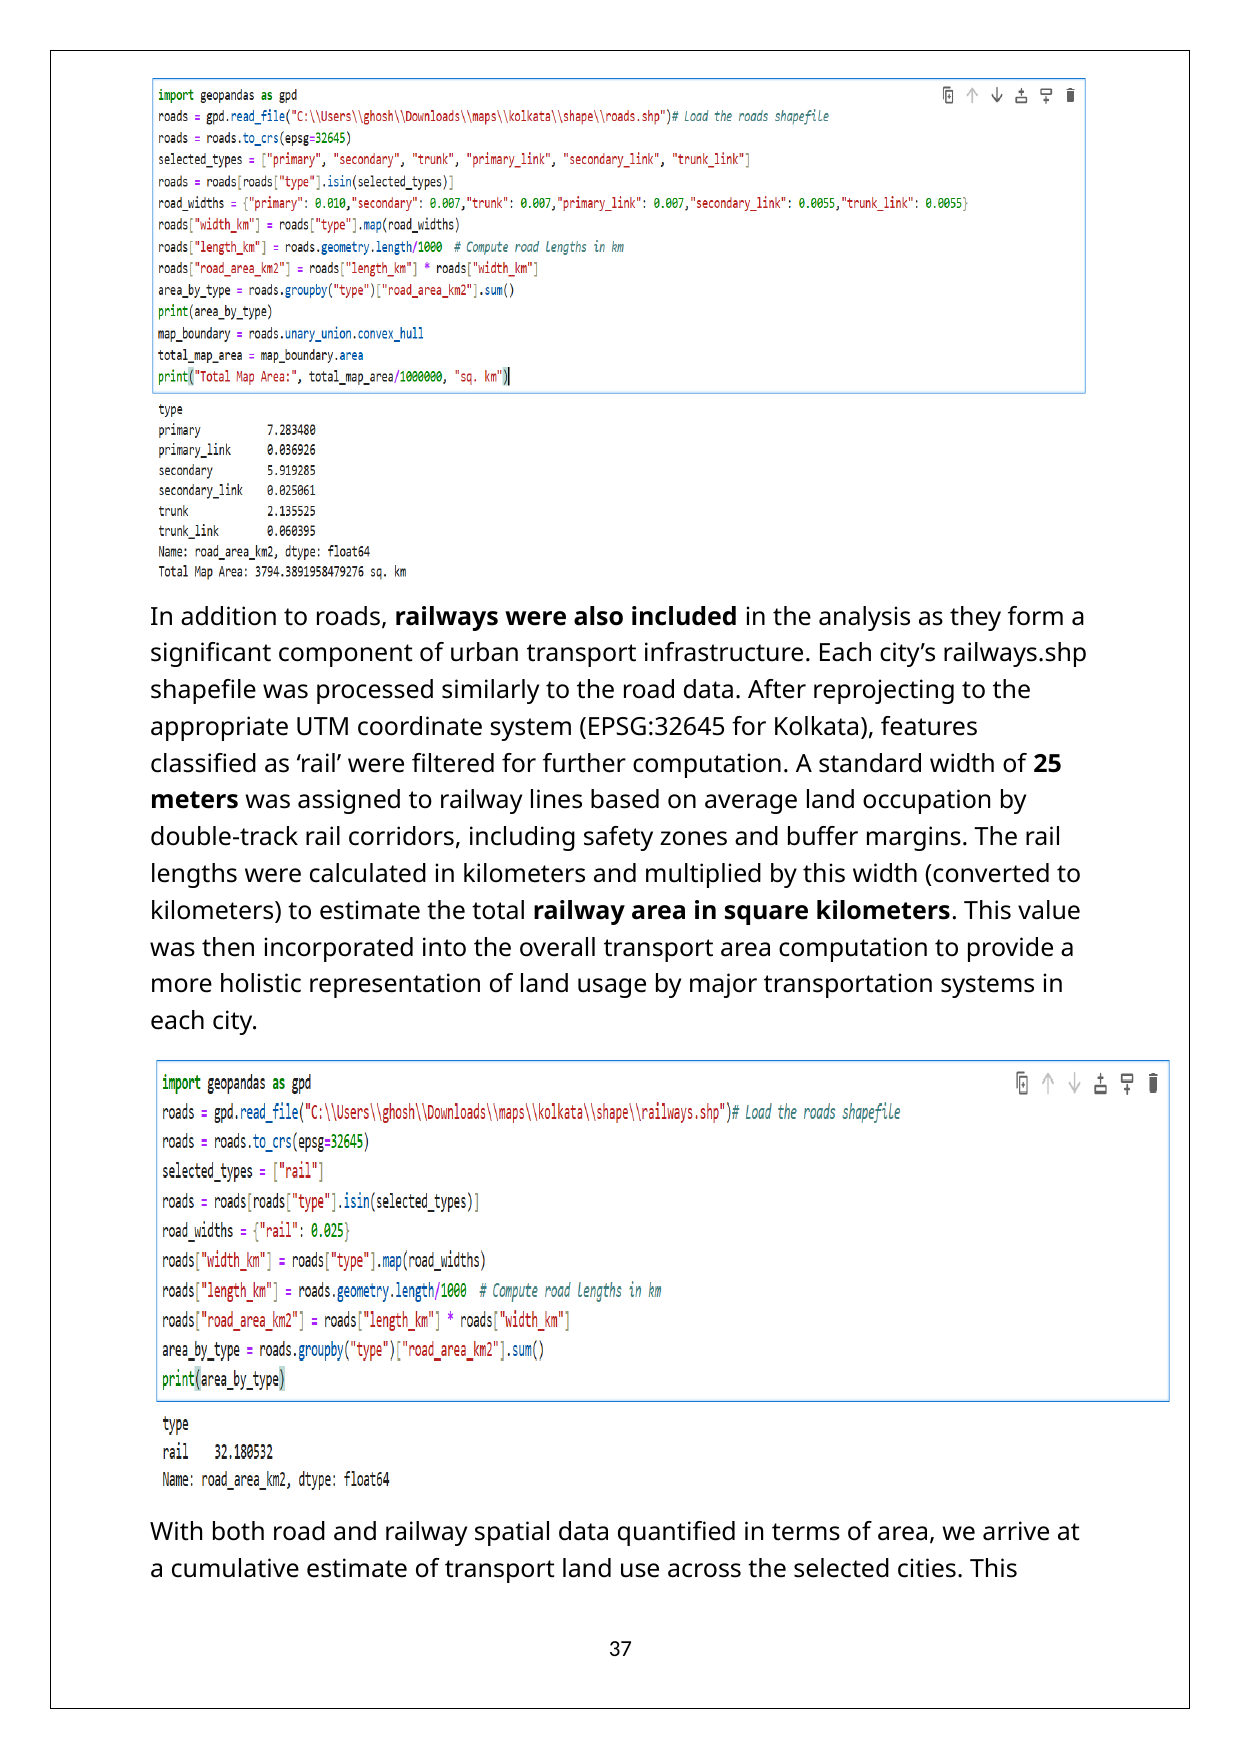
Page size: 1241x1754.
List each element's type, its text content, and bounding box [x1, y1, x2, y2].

text In addition to roads, railways were also included in the analysis as they form a significant component of urban transport infrastructure. Each city’s railways.shp shapefile was processed similarly to the road data. After reprojecting to the appropriate UTM coordinate system (EPSG:32645 for Kolkata), features classified as ‘rail’ were filtered for further computation. A standard width of 25 meters was assigned to railway lines based on average land occupation by double-track rail corridors, including safety zones and buffer margins. The rail lengths were calculated in kilometers and multiplied by this width (converted to kilometers) to estimate the total railway area in square kilometers. This value was then incorporated into the overall transport area computation to provide a more holistic representation of land usage by major transportation systems in each city. [150, 598, 1090, 1037]
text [150, 1513, 1090, 1584]
picture [150, 75, 1087, 580]
picture [150, 1056, 1171, 1495]
